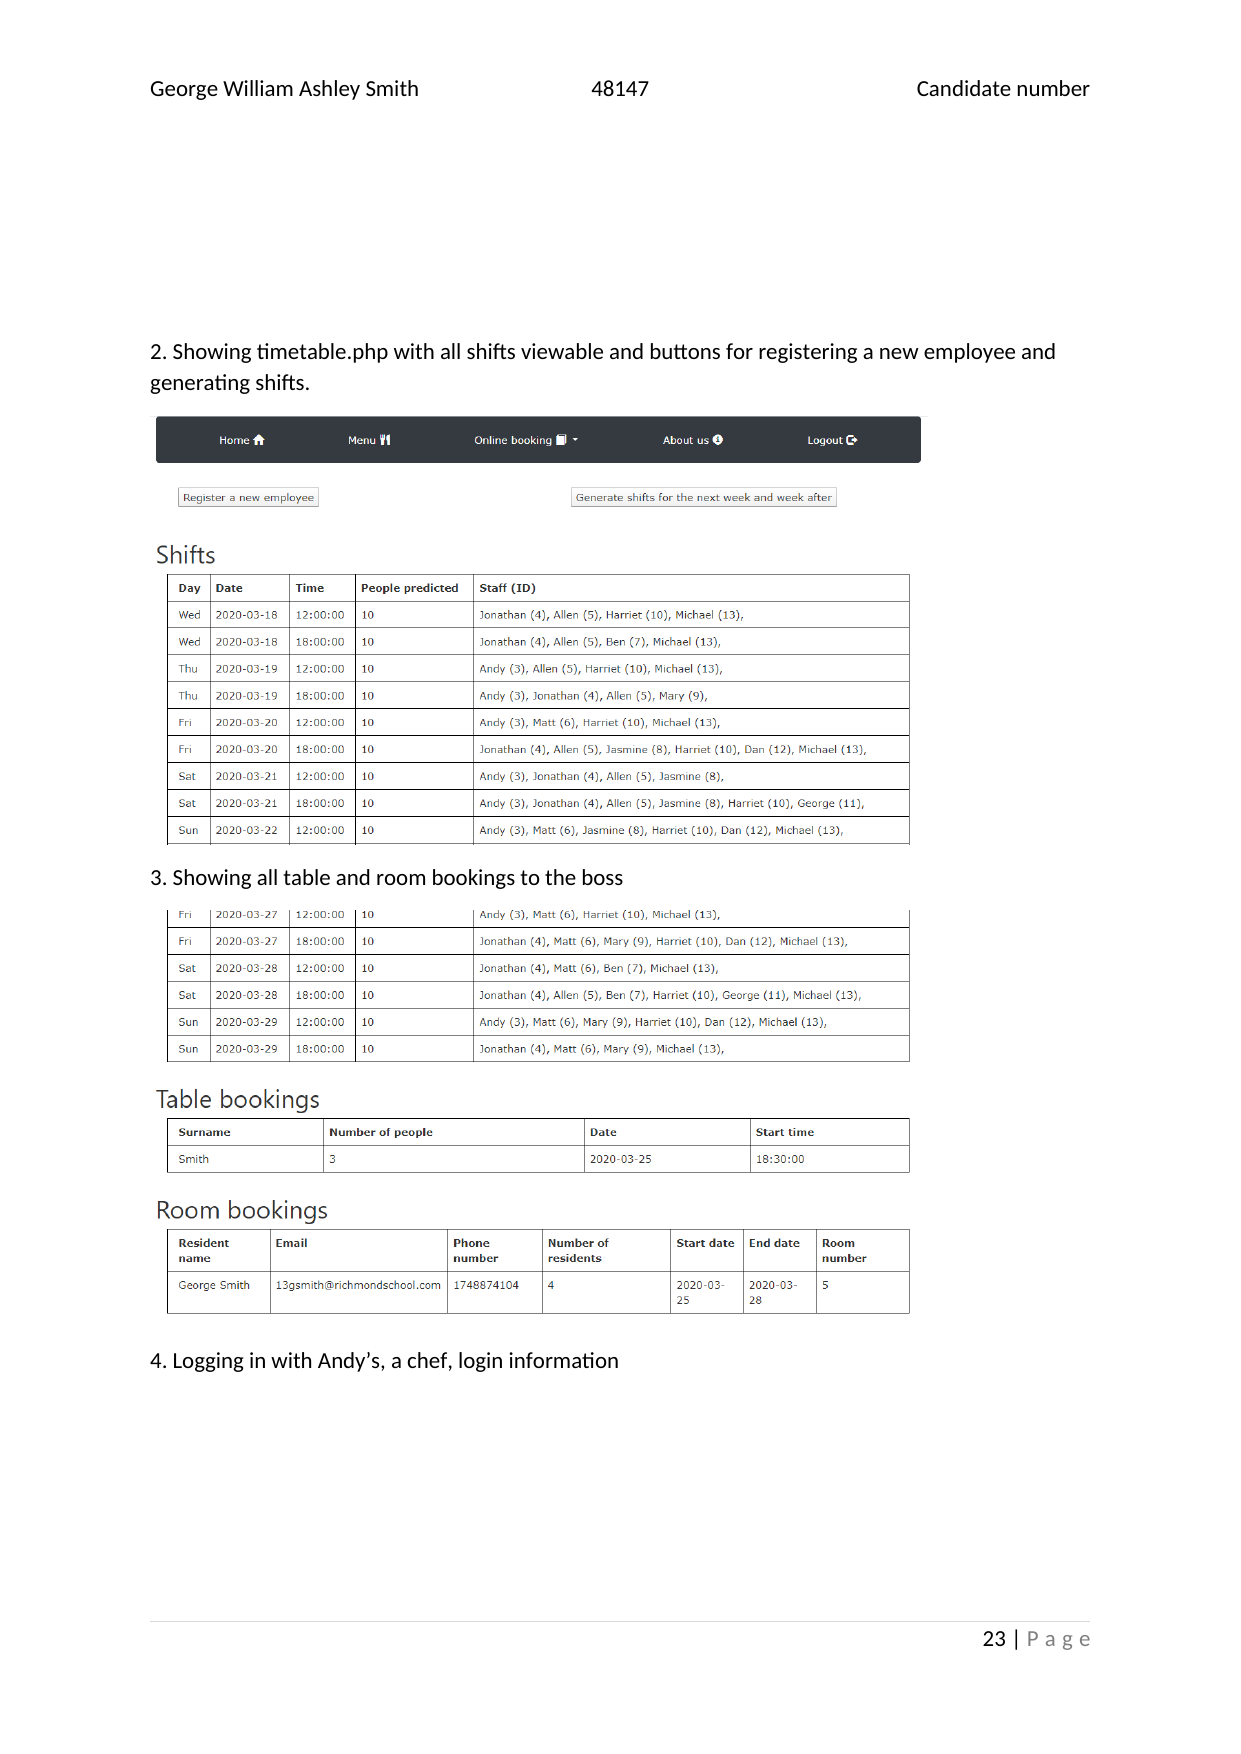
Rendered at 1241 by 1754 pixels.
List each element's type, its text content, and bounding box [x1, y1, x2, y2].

text 4. Logging in with Andy’s, a chef, login information [150, 1346, 1090, 1374]
picture [150, 910, 918, 1328]
text 3. Showing all table and room bookings to the boss [150, 863, 1090, 891]
picture [150, 414, 929, 845]
text 2. Showing timetable.php with all shifts viewable and buttons for registering a new employee and generating shifts. [150, 337, 1090, 396]
